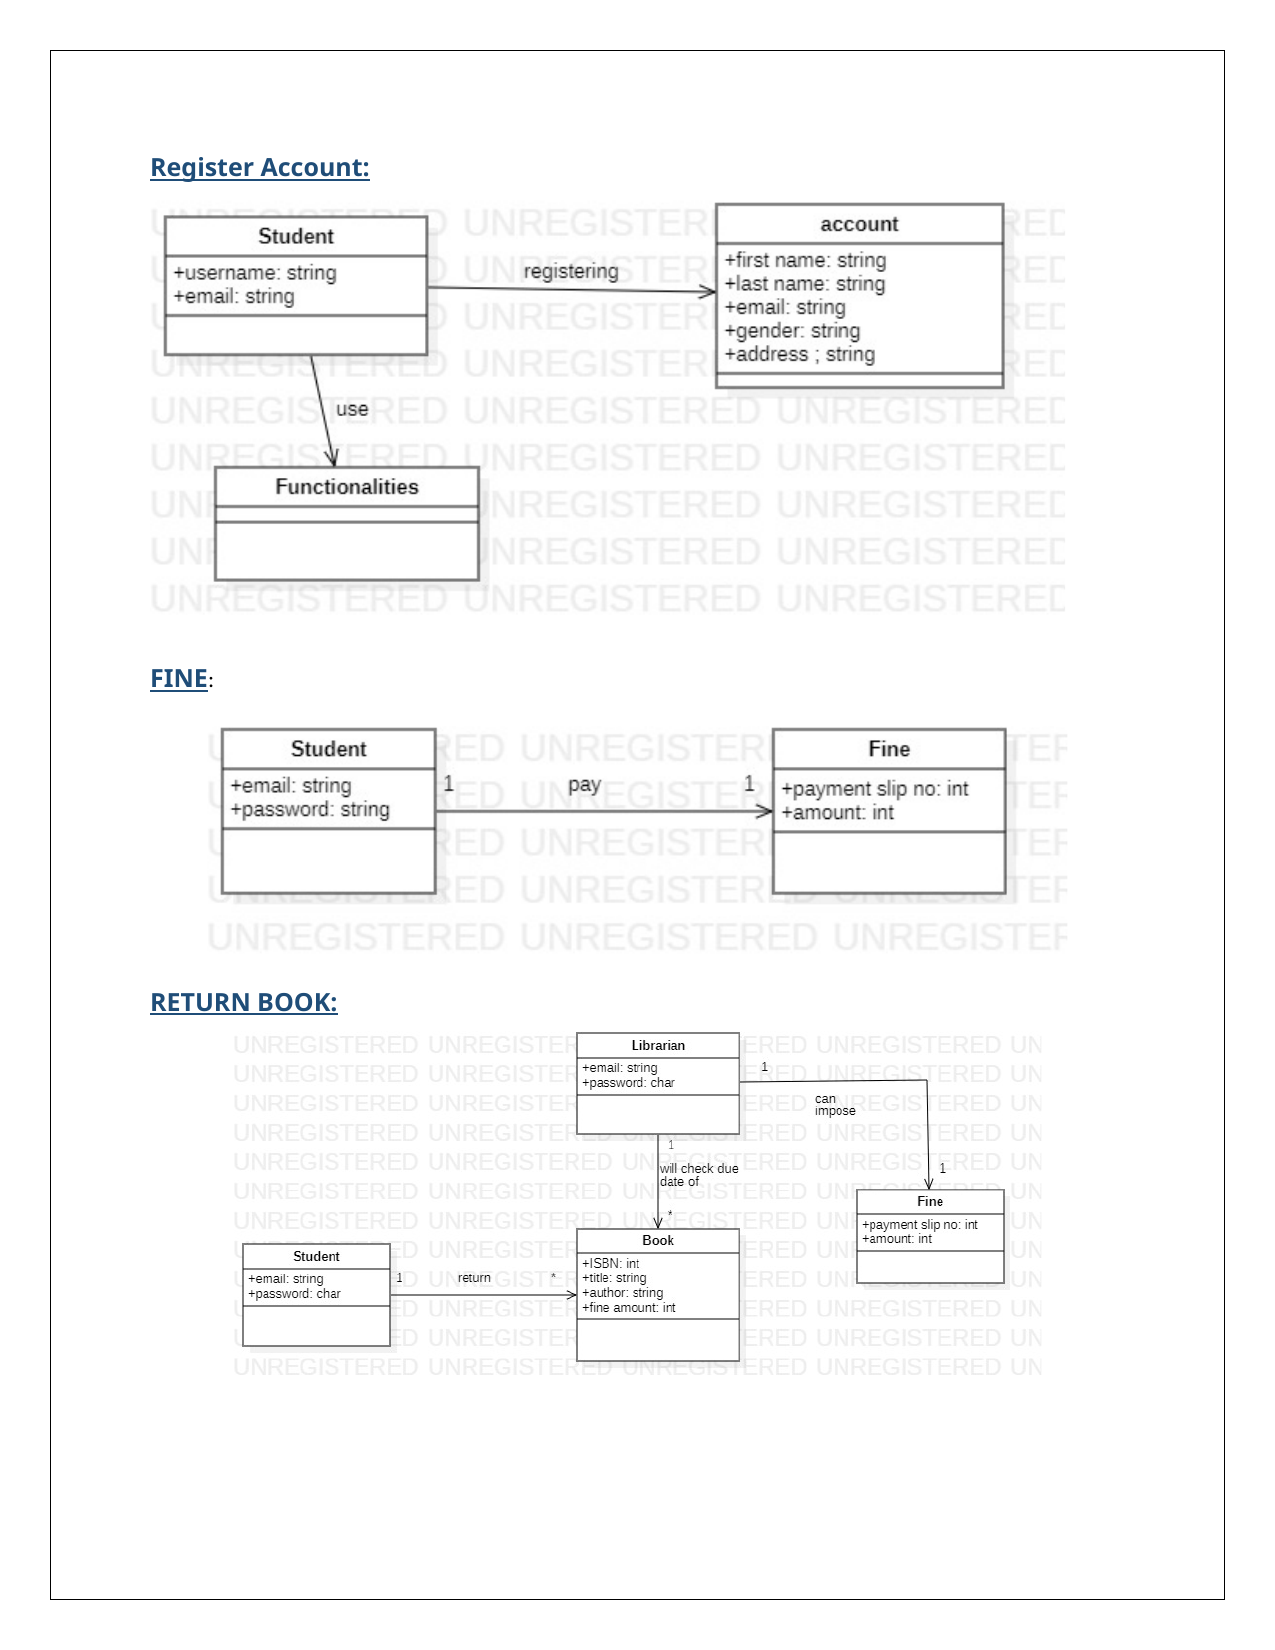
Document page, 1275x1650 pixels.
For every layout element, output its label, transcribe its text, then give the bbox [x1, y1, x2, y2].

picture [207, 714, 1068, 966]
picture [150, 189, 1066, 643]
subtitle RETURN BOOK: [150, 984, 1125, 1018]
subtitle Register Account: [150, 150, 1125, 184]
picture [233, 1023, 1042, 1400]
text FINE: [150, 661, 1125, 695]
